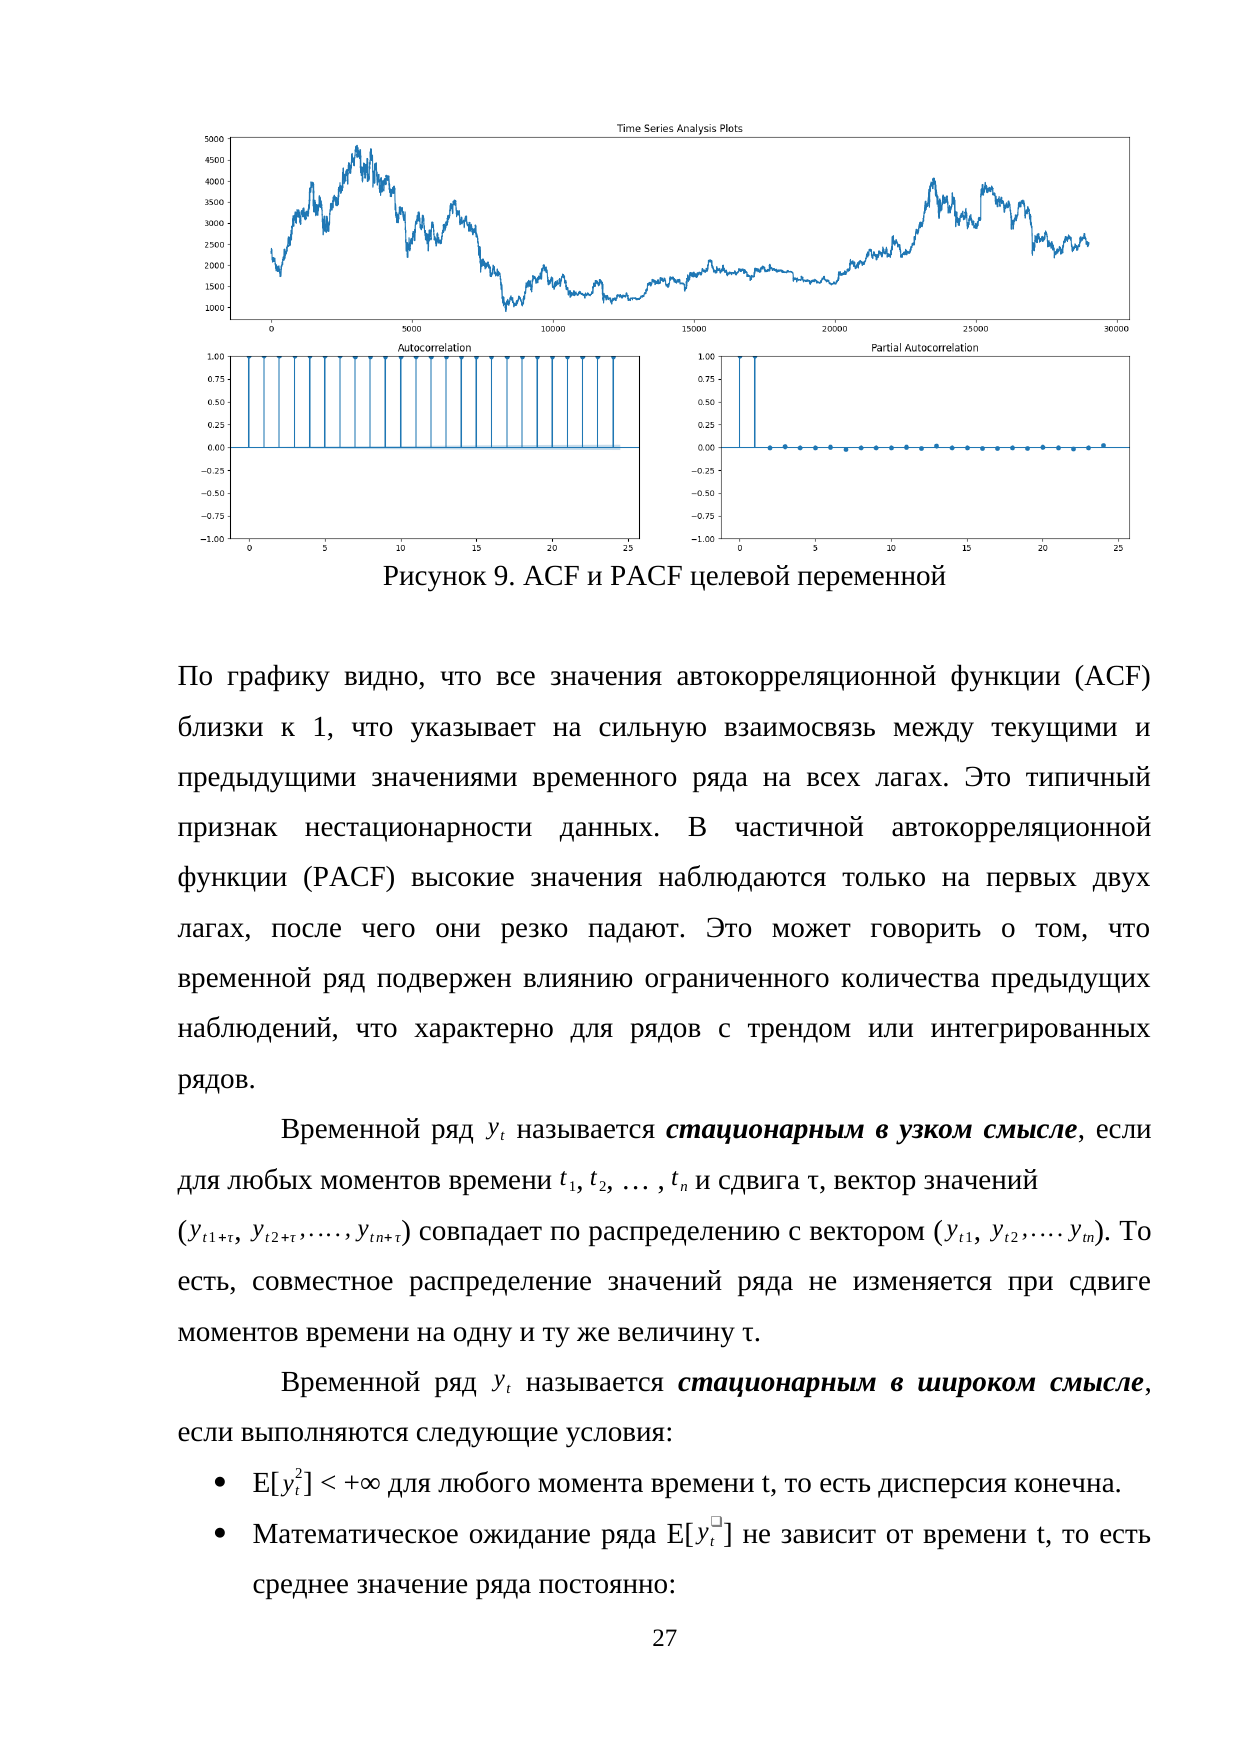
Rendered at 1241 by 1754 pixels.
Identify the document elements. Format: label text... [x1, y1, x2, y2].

list E[] < +∞ для любого момента времени t, то есть дисперсия конечна. [215, 1464, 1152, 1499]
text Рисунок 9. ACF и PACF целевой переменной [177, 558, 1152, 591]
text По графику видно, что все значения автокорреляционной функции (ACF) близки к 1, что указывает на сильную взаимосвязь между текущими и предыдущими значениями временного ряда на всех лагах. Это типичный признак нестационарности данных. В частичной автокорреляционной функции (PACF) высокие значения наблюдаются только на первых двух лагах, после чего они резко падают. Это может говорить о том, что временной ряд подвержен влиянию ограниченного количества предыдущих наблюдений, что характерно для рядов с трендом или интегрированных рядов. [177, 658, 1152, 1094]
text (, ) совпадает по распределению с вектором (, ). То есть, совместное распределение значений ряда не изменяется при сдвиге моментов времени на одну и ту же величину τ. [177, 1213, 1152, 1347]
list Математическое ожидание ряда E[] не зависит от времени t, то есть среднее значение ряда постоянно: [215, 1516, 1152, 1600]
text Временной ряд называется стационарным в узком смысле, если для любых моментов времени , , … , и сдвига τ, вектор значений [177, 1111, 1152, 1196]
text Временной ряд ​ называется стационарным в широком смысле, если выполняются следующие условия: [177, 1364, 1152, 1448]
picture [194, 118, 1135, 558]
